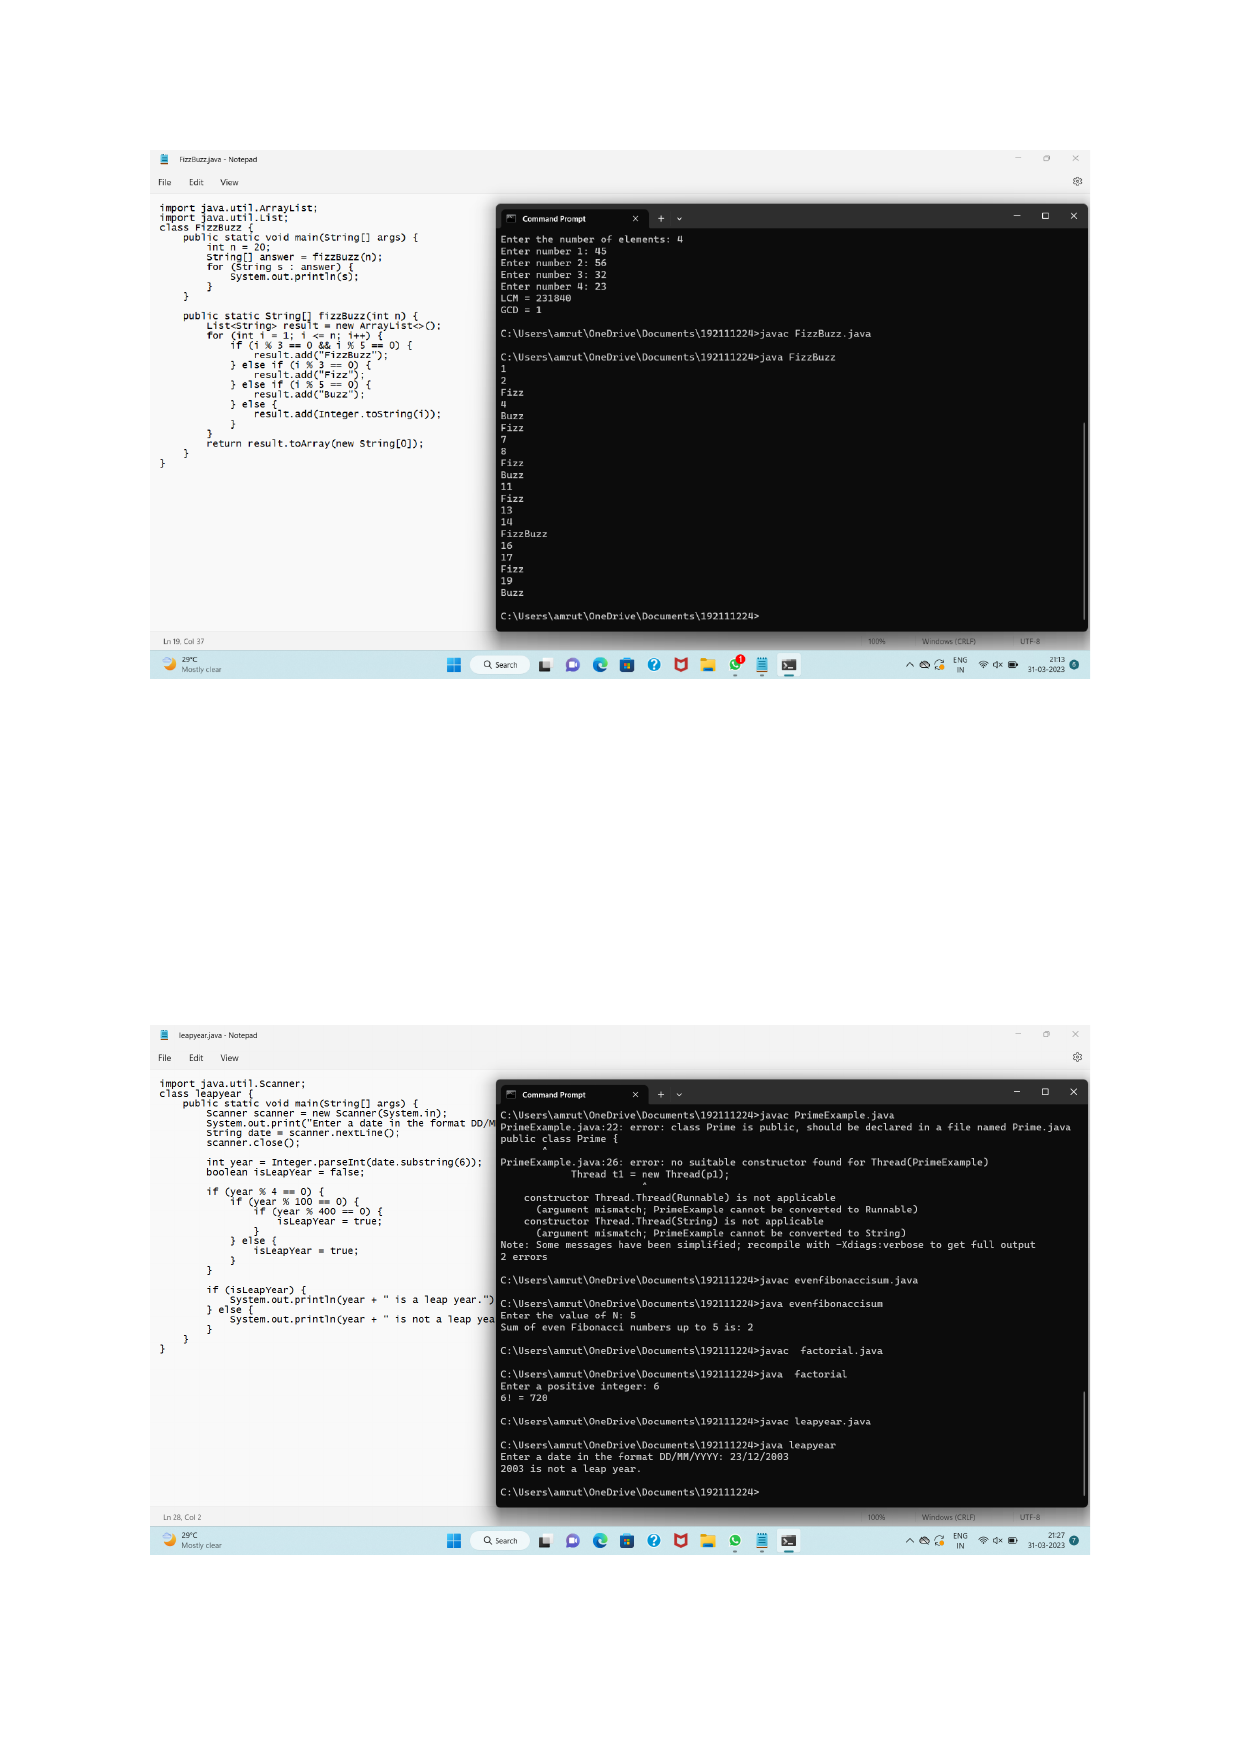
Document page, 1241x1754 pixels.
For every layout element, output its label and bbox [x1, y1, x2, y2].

picture [150, 150, 1091, 679]
picture [150, 1025, 1091, 1555]
